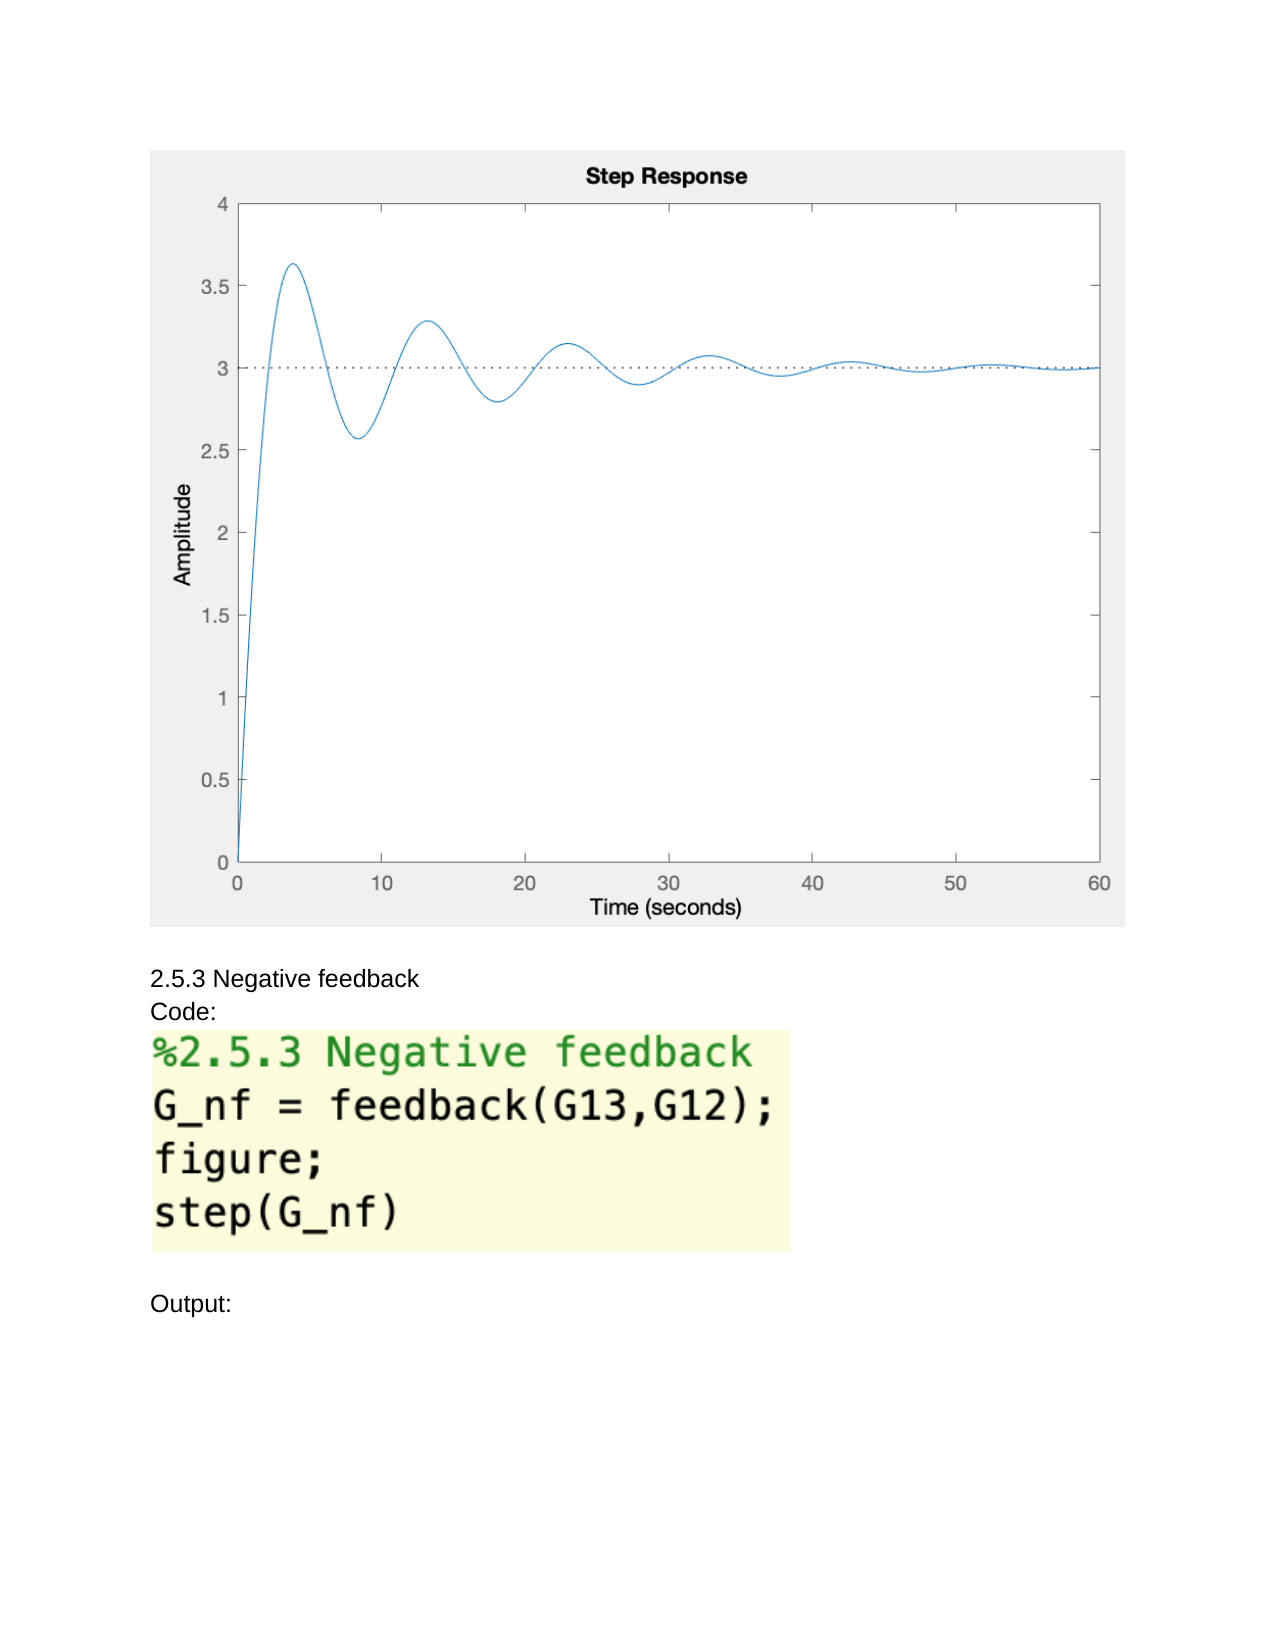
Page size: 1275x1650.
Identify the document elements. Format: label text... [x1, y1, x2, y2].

text Code: [150, 997, 1125, 1026]
picture [150, 1030, 791, 1252]
text Output: [150, 1289, 1125, 1317]
text 2.5.3 Negative feedback [150, 964, 1125, 993]
picture [150, 150, 1125, 927]
